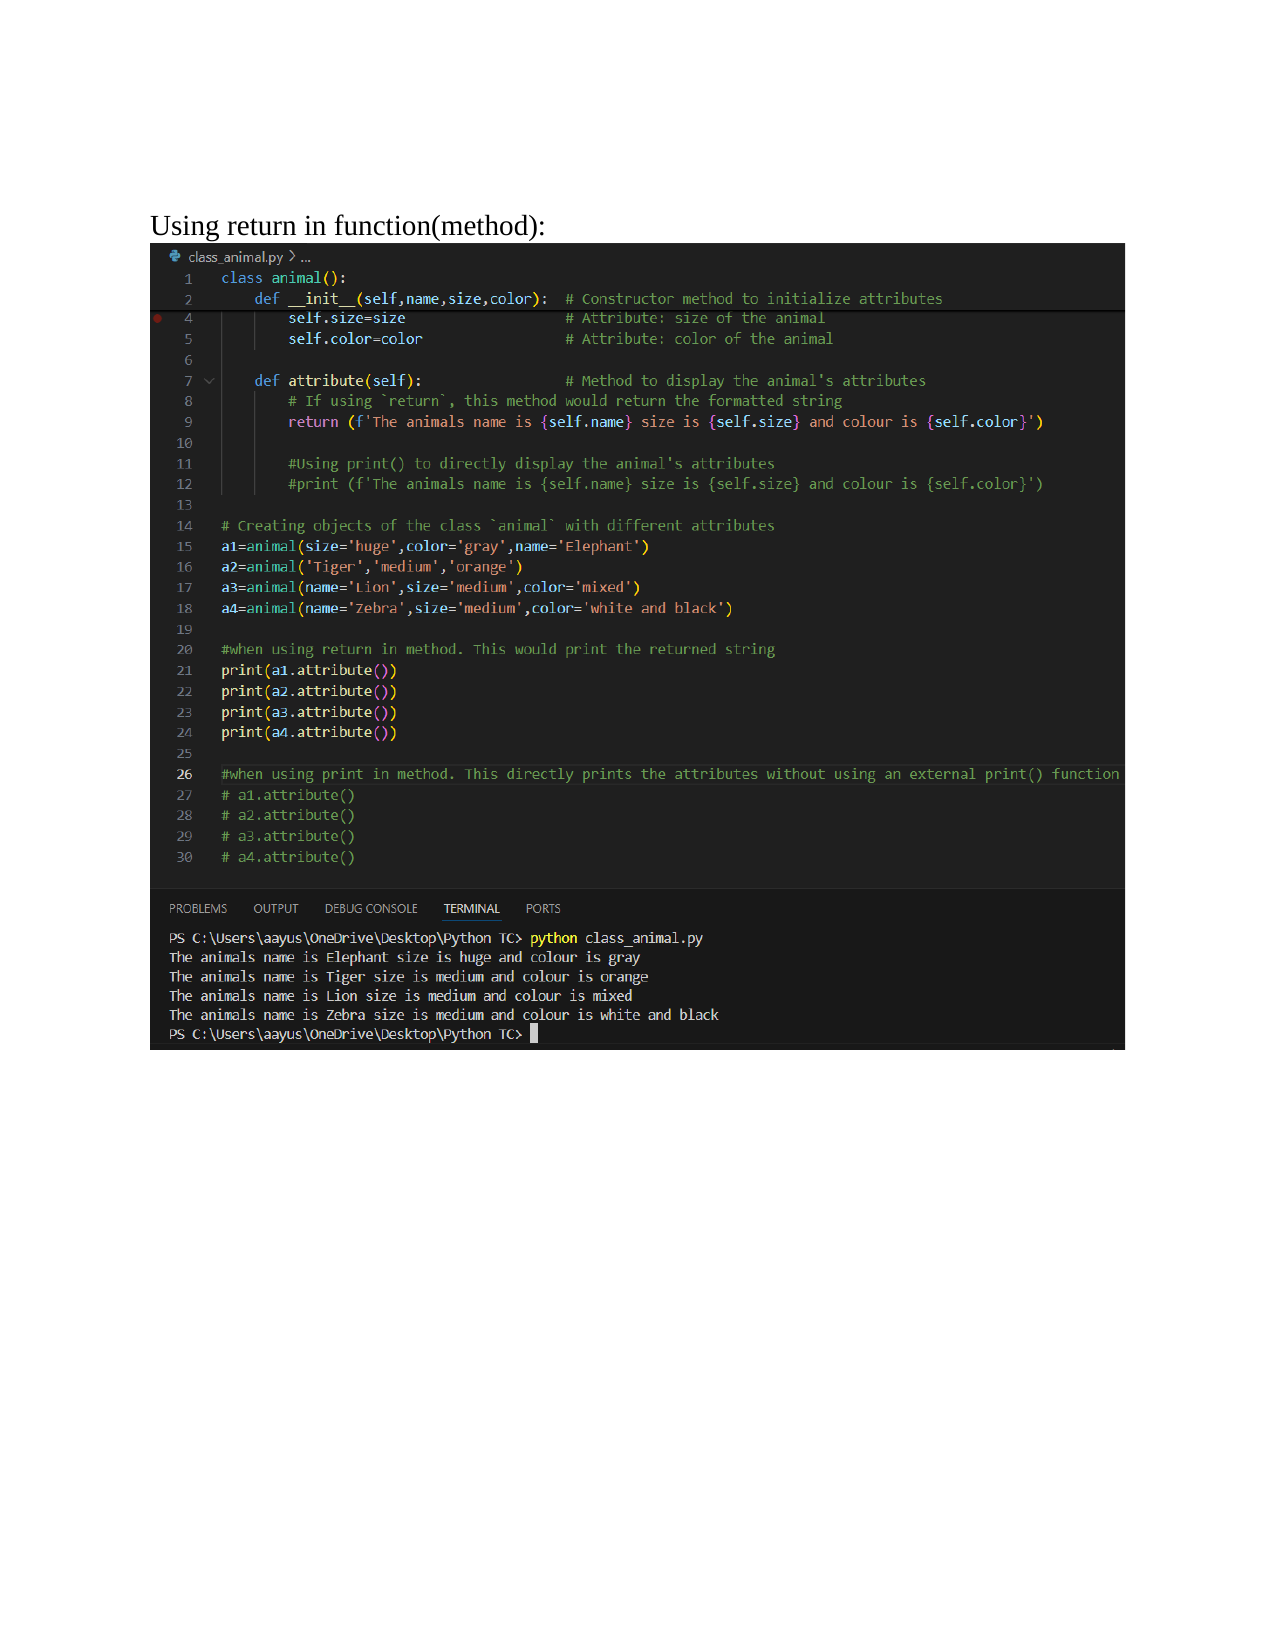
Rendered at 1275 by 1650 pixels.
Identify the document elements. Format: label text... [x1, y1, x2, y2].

text Using return in function(method): [150, 208, 1125, 243]
picture [150, 243, 1125, 1050]
